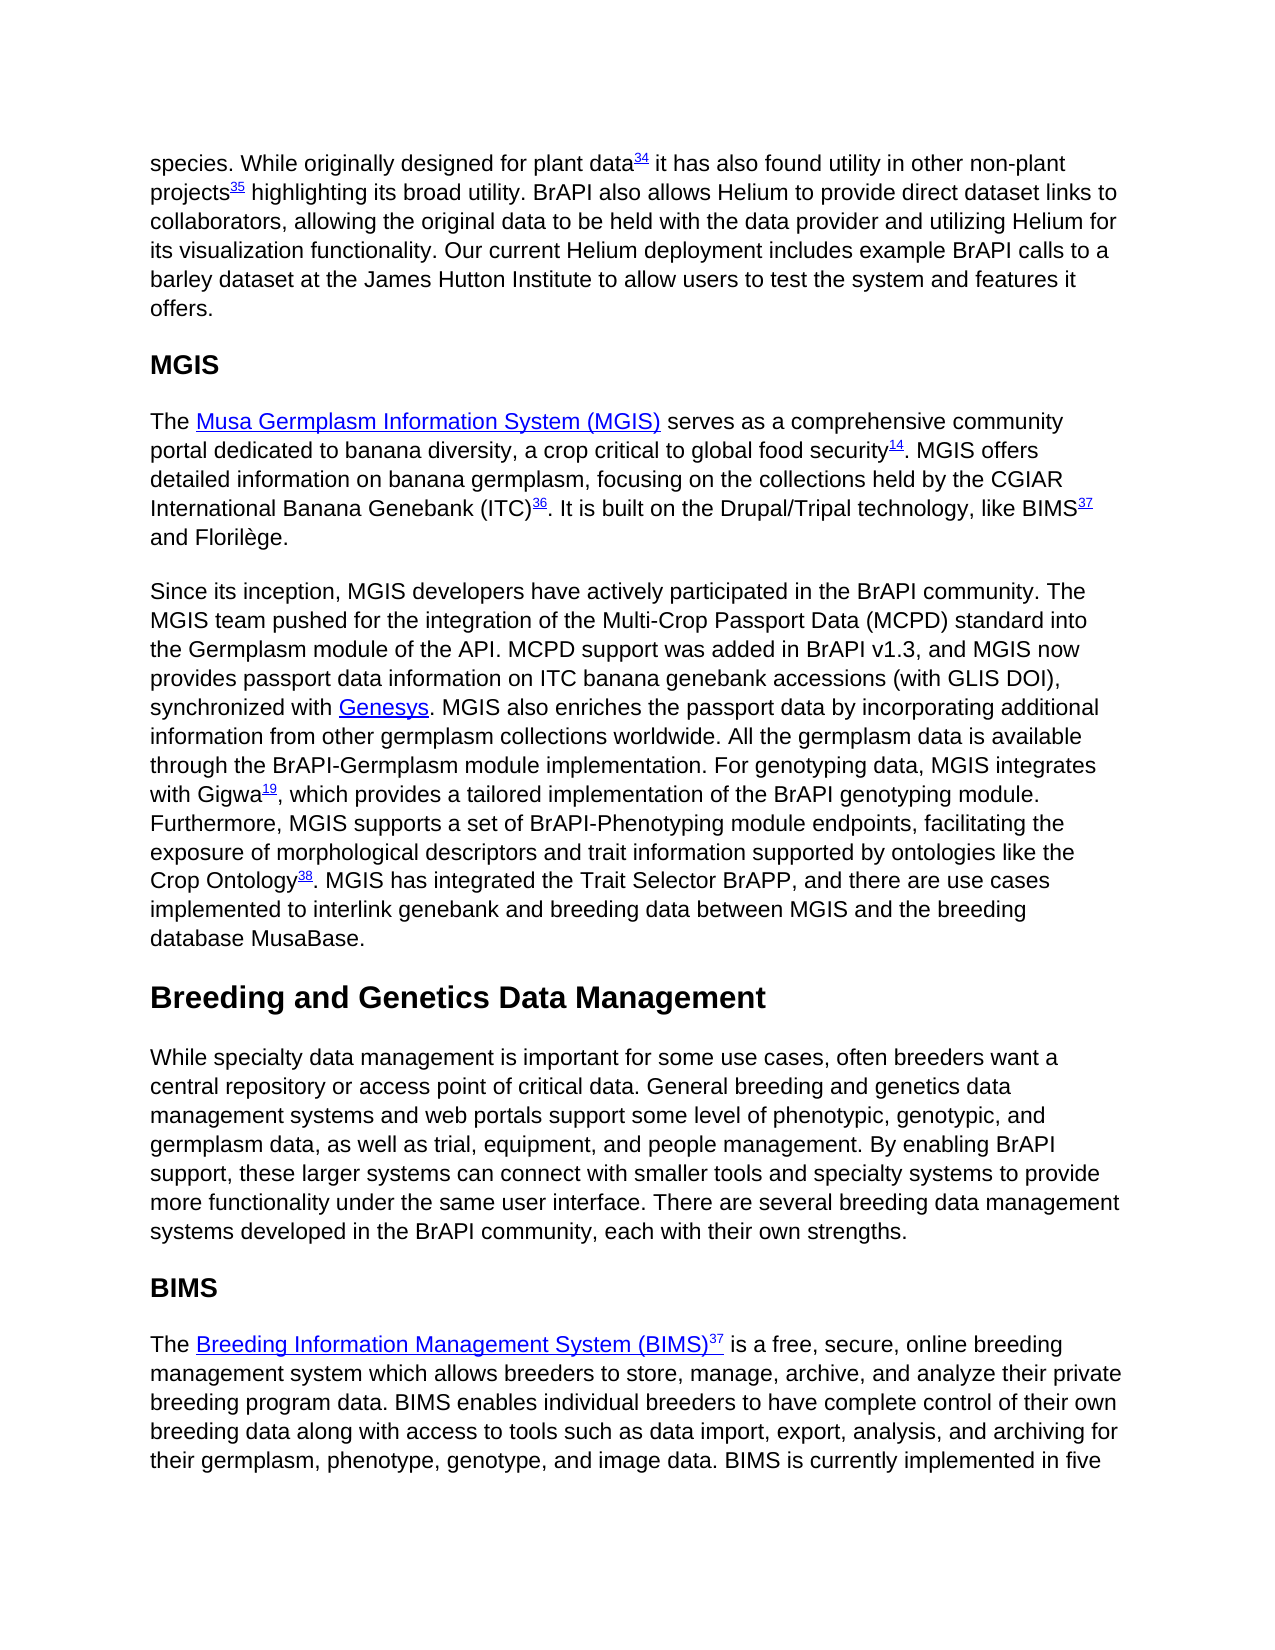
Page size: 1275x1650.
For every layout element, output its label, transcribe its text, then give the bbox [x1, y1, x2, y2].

subtitle Breeding and Genetics Data Management [150, 979, 1125, 1015]
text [150, 150, 1125, 321]
subtitle MGIS [150, 349, 1125, 380]
subtitle BIMS [150, 1272, 1125, 1303]
text While specialty data management is important for some use cases, often breeders want a central repository or access point of critical data. General breeding and genetics data management systems and web portals support some level of phenotypic, genotypic, and germplasm data, as well as trial, equipment, and people management. By enabling BrAPI support, these larger systems can connect with smaller tools and specialty systems to provide more functionality under the same user interface. There are several breeding data management systems developed in the BrAPI community, each with their own strengths. [150, 1044, 1125, 1244]
text Since its inception, MGIS developers have actively participated in the BrAPI community. The MGIS team pushed for the integration of the Multi-Crop Passport Data (MCPD) standard into the Germplasm module of the API. MCPD support was added in BrAPI v1.3, and MGIS now provides passport data information on ITC banana genebank accessions (with GLIS DOI), synchronized with Genesys. MGIS also enriches the passport data by incorporating additional information from other germplasm collections worldwide. All the germplasm data is available through the BrAPI-Germplasm module implementation. For genotyping data, MGIS integrates with Gigwa19, which provides a tailored implementation of the BrAPI genotyping module. Furthermore, MGIS supports a set of BrAPI-Phenotyping module endpoints, facilitating the exposure of morphological descriptors and trait information supported by ontologies like the Crop Ontology38. MGIS has integrated the Trait Selector BrAPP, and there are use cases implemented to interlink genebank and breeding data between MGIS and the breeding database MusaBase. [150, 578, 1125, 952]
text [150, 1331, 1125, 1473]
text The Musa Germplasm Information System (MGIS) serves as a comprehensive community portal dedicated to banana diversity, a crop critical to global food security14. MGIS offers detailed information on banana germplasm, focusing on the collections held by the CGIAR International Banana Genebank (ITC)36. It is built on the Drupal/Tripal technology, like BIMS37 and Florilège. [150, 408, 1125, 550]
